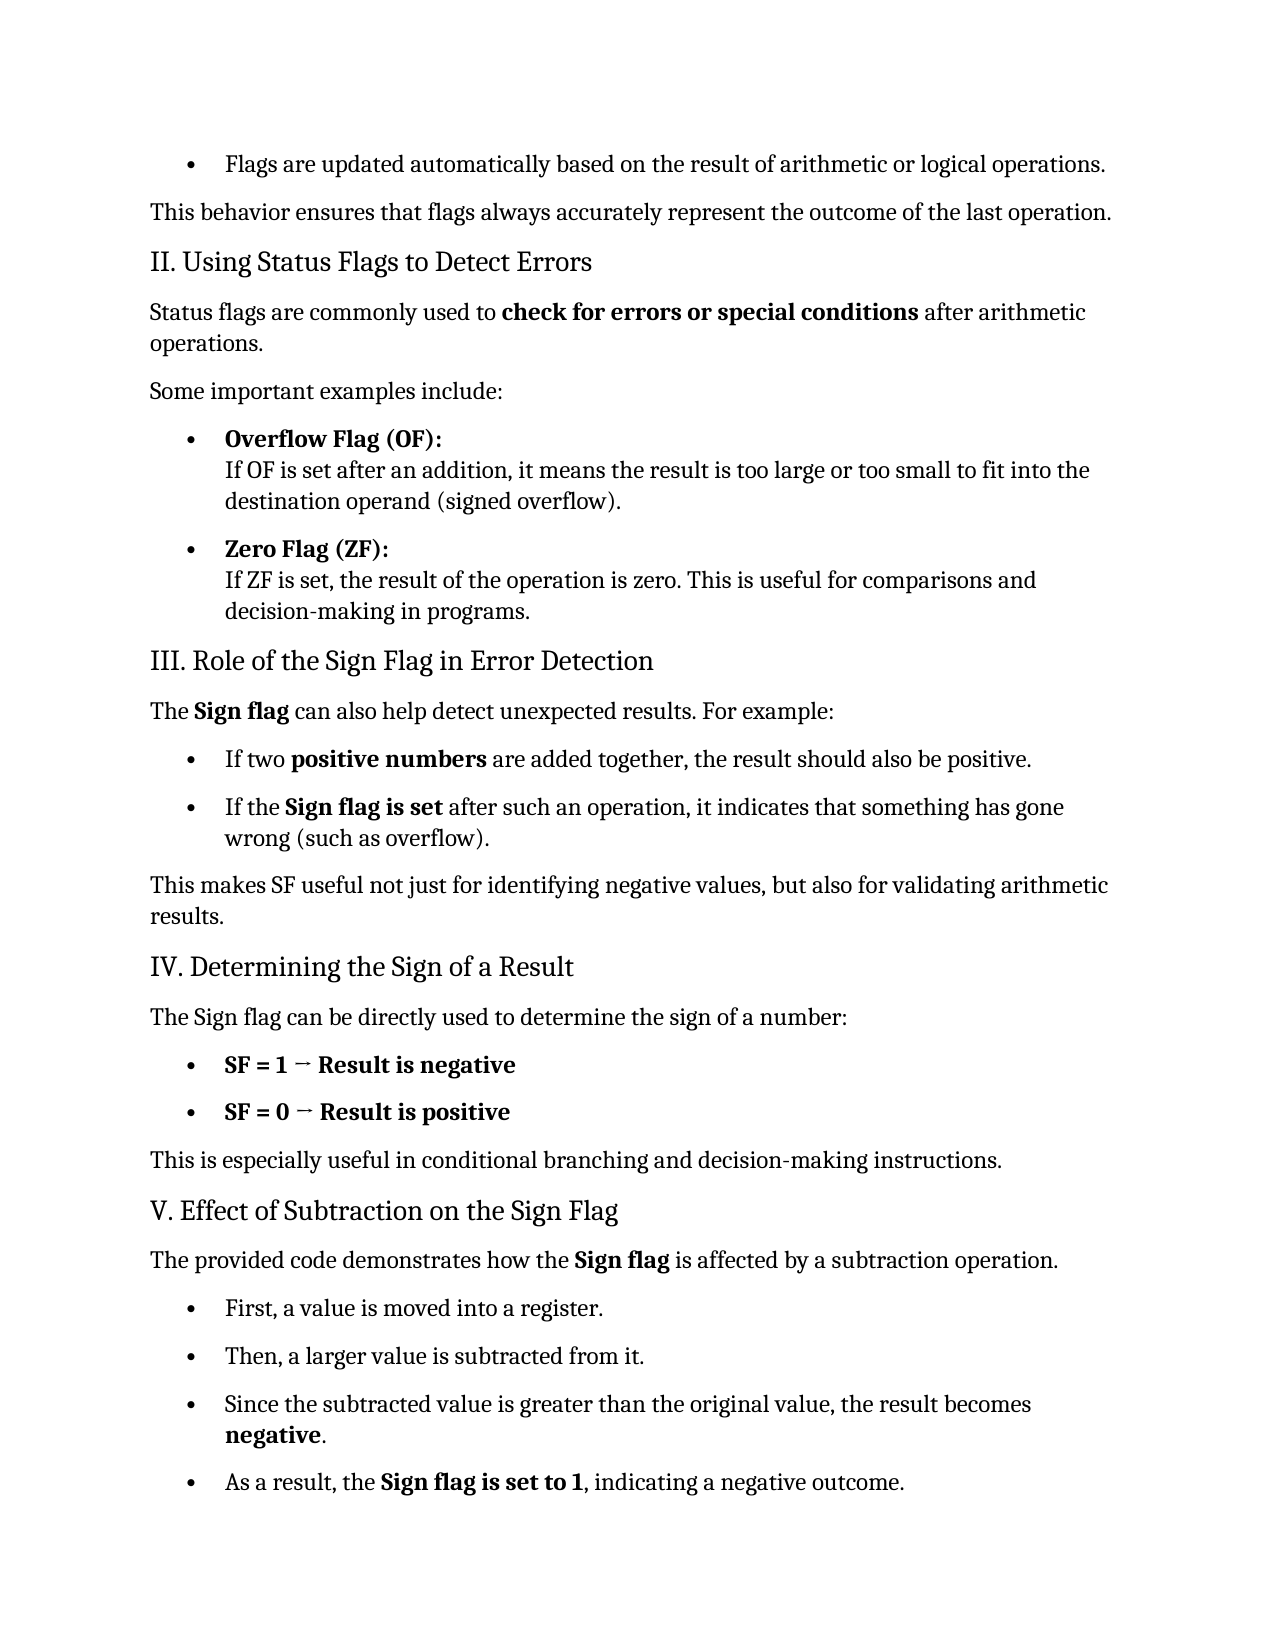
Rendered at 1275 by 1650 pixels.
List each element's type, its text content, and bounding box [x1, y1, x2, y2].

text The Sign flag can be directly used to determine the sign of a number: [150, 1003, 1125, 1032]
text Some important examples include: [150, 377, 1125, 406]
text V. Effect of Subtraction on the Sign Flag [150, 1194, 1125, 1227]
text The provided code demonstrates how the Sign flag is affected by a subtraction operation. [150, 1246, 1125, 1275]
text This is especially useful in conditional branching and decision-making instructions. [150, 1146, 1125, 1175]
list First, a value is moved into a register. [187, 1294, 1125, 1323]
list SF = 1 → Result is negative [187, 1051, 1125, 1079]
list Overflow Flag (OF): If OF is set after an addition, it means the result is too large or too small to fit into the destination operand (signed overflow). [187, 425, 1125, 516]
text IV. Determining the Sign of a Result [150, 950, 1125, 983]
text The Sign flag can also help detect unexpected results. For example: [150, 697, 1125, 726]
text This makes SF useful not just for identifying negative values, but also for validating arithmetic results. [150, 871, 1125, 931]
list Then, a larger value is subtracted from it. [187, 1342, 1125, 1371]
list Zero Flag (ZF): If ZF is set, the result of the operation is zero. This is useful for comparisons and decision-making in programs. [187, 534, 1125, 625]
list Flags are updated automatically based on the result of arithmetic or logical operations. [187, 150, 1125, 179]
list As a result, the Sign flag is set to 1, indicating a negative outcome. [187, 1468, 1125, 1497]
list SF = 0 → Result is positive [187, 1098, 1125, 1127]
list Since the subtracted value is greater than the original value, the result becomes negative. [187, 1389, 1125, 1449]
list If two positive numbers are added together, the result should also be positive. [187, 745, 1125, 773]
text Status flags are commonly used to check for errors or special conditions after arithmetic operations. [150, 298, 1125, 358]
list If the Sign flag is set after such an operation, it indicates that something has gone wrong (such as overflow). [187, 792, 1125, 852]
text II. Using Status Flags to Detect Errors [150, 245, 1125, 279]
text III. Role of the Sign Flag in Error Detection [150, 644, 1125, 678]
text This behavior ensures that flags always accurately represent the outcome of the last operation. [150, 198, 1125, 226]
